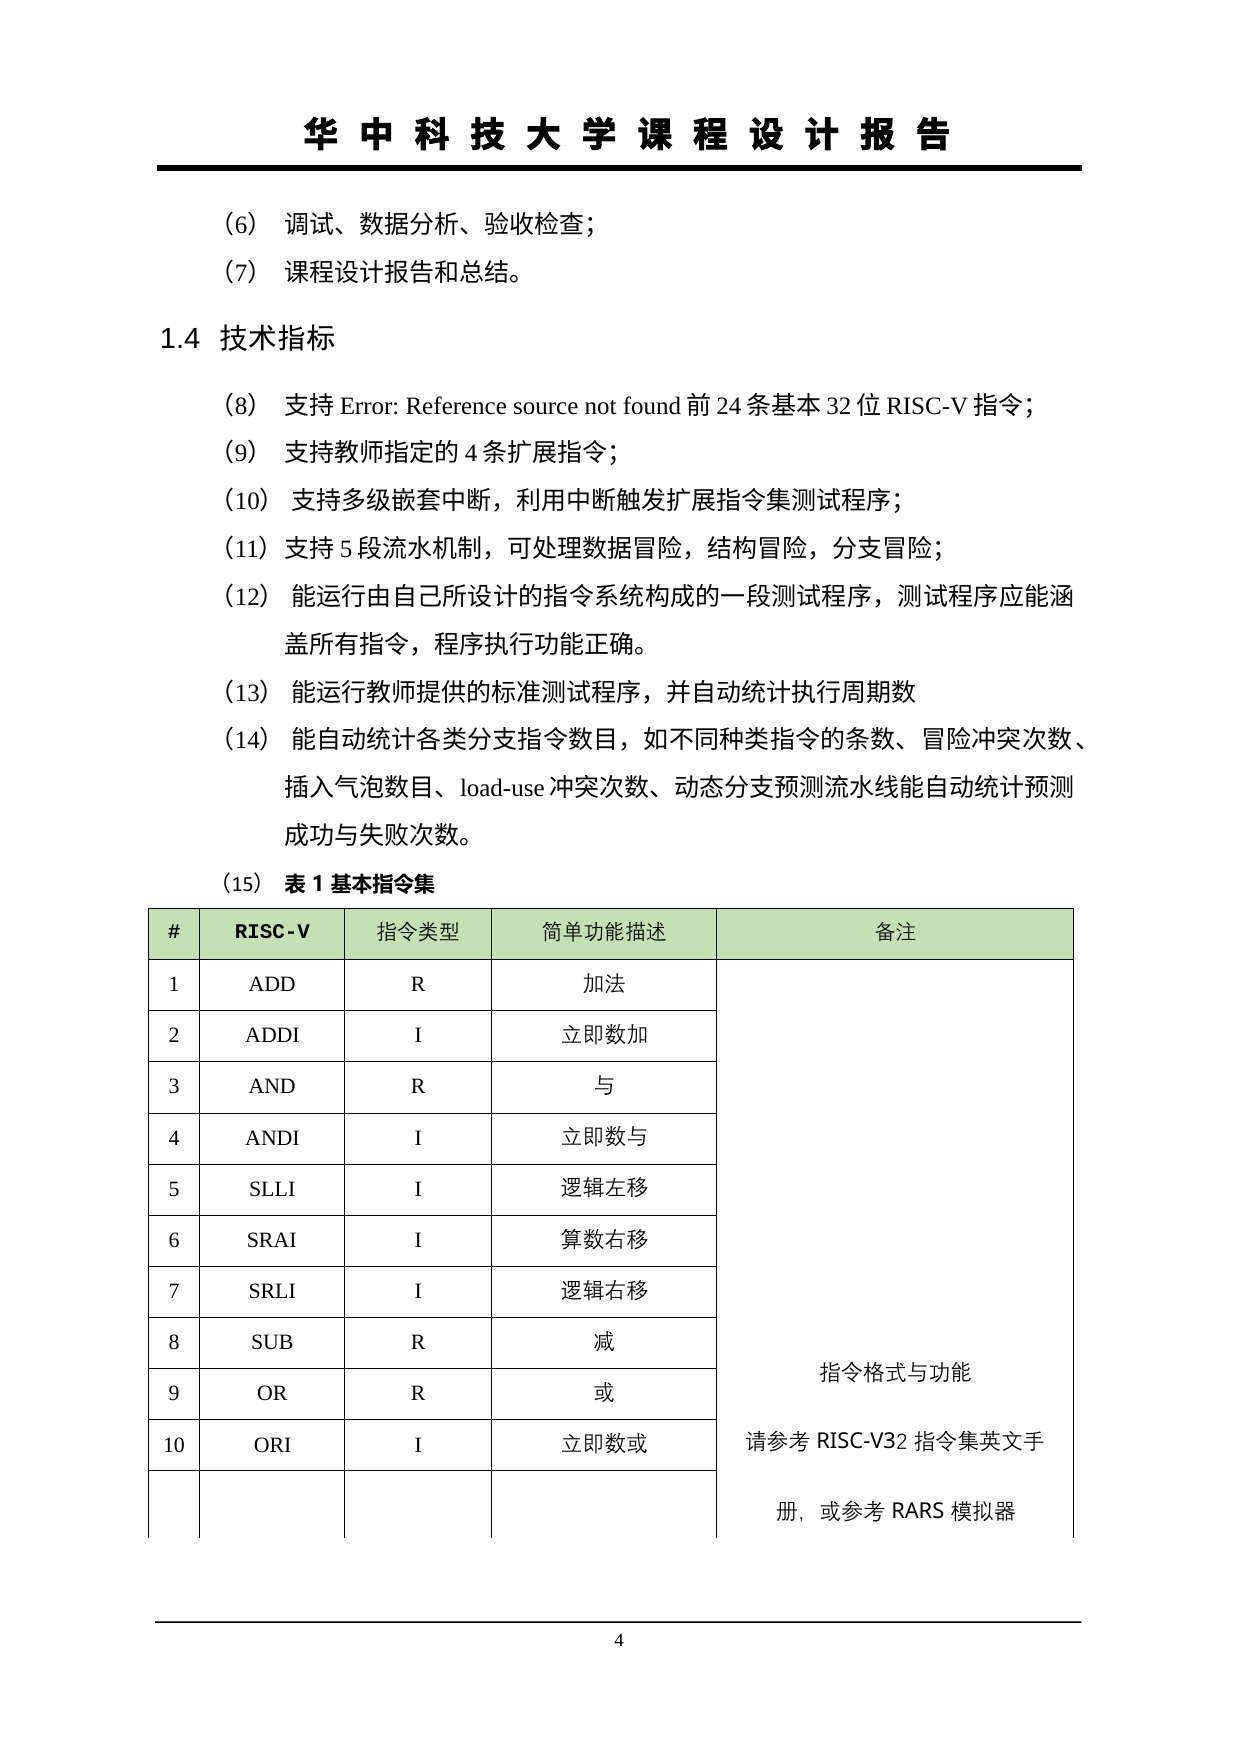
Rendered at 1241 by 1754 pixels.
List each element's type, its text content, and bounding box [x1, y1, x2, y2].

table_cell 与 [492, 1062, 716, 1112]
list 支持5段流水机制，可处理数据冒险，结构冒险，分支冒险； [209, 523, 1075, 571]
table_cell 算数右移 [492, 1216, 716, 1266]
table_cell ADD [200, 960, 344, 1010]
list 课程设计报告和总结。 [209, 246, 1075, 294]
table_cell 1 [149, 960, 199, 1010]
table_cell SRLI [200, 1267, 344, 1317]
table_cell I [345, 1420, 491, 1470]
table_cell [345, 1471, 491, 1538]
table_cell 7 [149, 1267, 199, 1317]
table_cell I [345, 1165, 491, 1215]
table_cell [149, 1471, 199, 1538]
list 支持教师指定的4条扩展指令； [209, 427, 1075, 475]
table_cell 10 [149, 1420, 199, 1470]
table_cell R [345, 1062, 491, 1112]
table_cell SUB [200, 1318, 344, 1368]
table_cell 6 [149, 1216, 199, 1266]
table_cell R [345, 960, 491, 1010]
table_cell SLLI [200, 1165, 344, 1215]
table_cell [200, 1471, 344, 1538]
table_cell I [345, 1114, 491, 1163]
list 能自动统计各类分支指令数目，如不同种类指令的条数、冒险冲突次数、插入气泡数目、load-use冲突次数、动态分支预测流水线能自动统计预测成功与失败次数。 [209, 714, 1075, 857]
table_header # [149, 909, 199, 959]
table_header RISC-V [200, 909, 344, 959]
table_cell [492, 1471, 716, 1538]
table_cell 减 [492, 1318, 716, 1368]
table_cell R [345, 1369, 491, 1419]
table_cell OR [200, 1369, 344, 1419]
table_cell I [345, 1267, 491, 1317]
table_cell 加法 [492, 960, 716, 1010]
table_cell 逻辑左移 [492, 1165, 716, 1215]
table_cell 8 [149, 1318, 199, 1368]
table_cell 逻辑右移 [492, 1267, 716, 1317]
subtitle 技术指标 [159, 319, 1053, 354]
table_cell 3 [149, 1062, 199, 1112]
table_cell 9 [149, 1369, 199, 1419]
list 调试、数据分析、验收检查； [209, 198, 1075, 246]
table_cell I [345, 1011, 491, 1061]
table_cell ANDI [200, 1114, 344, 1163]
table_cell 4 [149, 1114, 199, 1163]
table_cell R [345, 1318, 491, 1368]
list 能运行由自己所设计的指令系统构成的一段测试程序，测试程序应能涵盖所有指令，程序执行功能正确。 [209, 571, 1075, 666]
table_cell 2 [149, 1011, 199, 1061]
table_cell 指令格式与功能 请参考 RISC-V32 指令集英文手 册，或参考 RARS 模拟器 [717, 960, 1073, 1538]
list 表 1 基本指令集 [209, 857, 1078, 905]
table_cell I [345, 1216, 491, 1266]
table_header 备注 [717, 909, 1073, 959]
list 能运行教师提供的标准测试程序，并自动统计执行周期数 [209, 666, 1075, 714]
table_header 简单功能描述 [492, 909, 716, 959]
table_header 指令类型 [345, 909, 491, 959]
table_cell 立即数加 [492, 1011, 716, 1061]
table_cell AND [200, 1062, 344, 1112]
table_cell 或 [492, 1369, 716, 1419]
table_cell ORI [200, 1420, 344, 1470]
table_cell SRAI [200, 1216, 344, 1266]
table_cell ADDI [200, 1011, 344, 1061]
list 支持多级嵌套中断，利用中断触发扩展指令集测试程序； [209, 475, 1075, 523]
table_cell 立即数与 [492, 1114, 716, 1163]
table_cell 立即数或 [492, 1420, 716, 1470]
table_cell 5 [149, 1165, 199, 1215]
